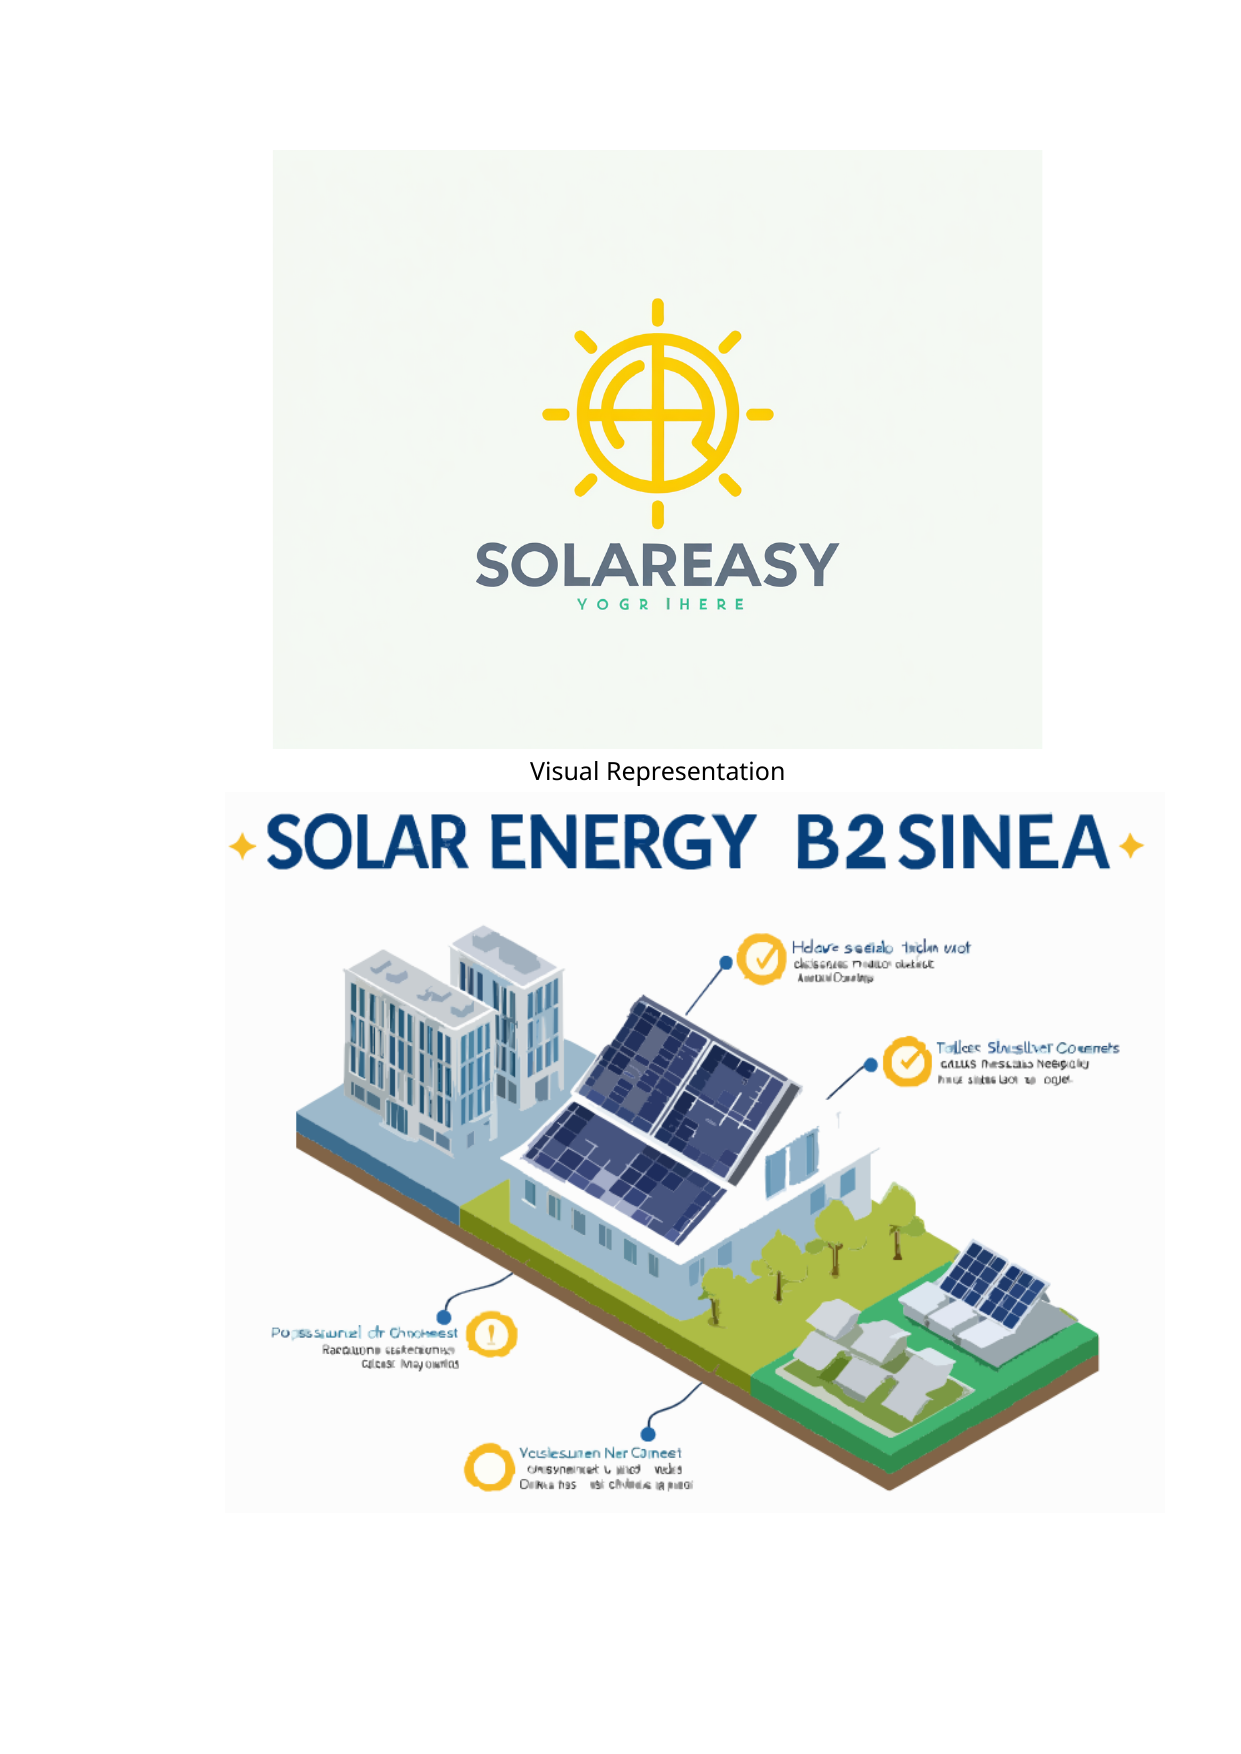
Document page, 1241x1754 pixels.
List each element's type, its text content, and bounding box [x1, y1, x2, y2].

picture [225, 792, 1166, 1513]
list Visual Representation [225, 753, 1090, 788]
picture [272, 150, 1043, 749]
